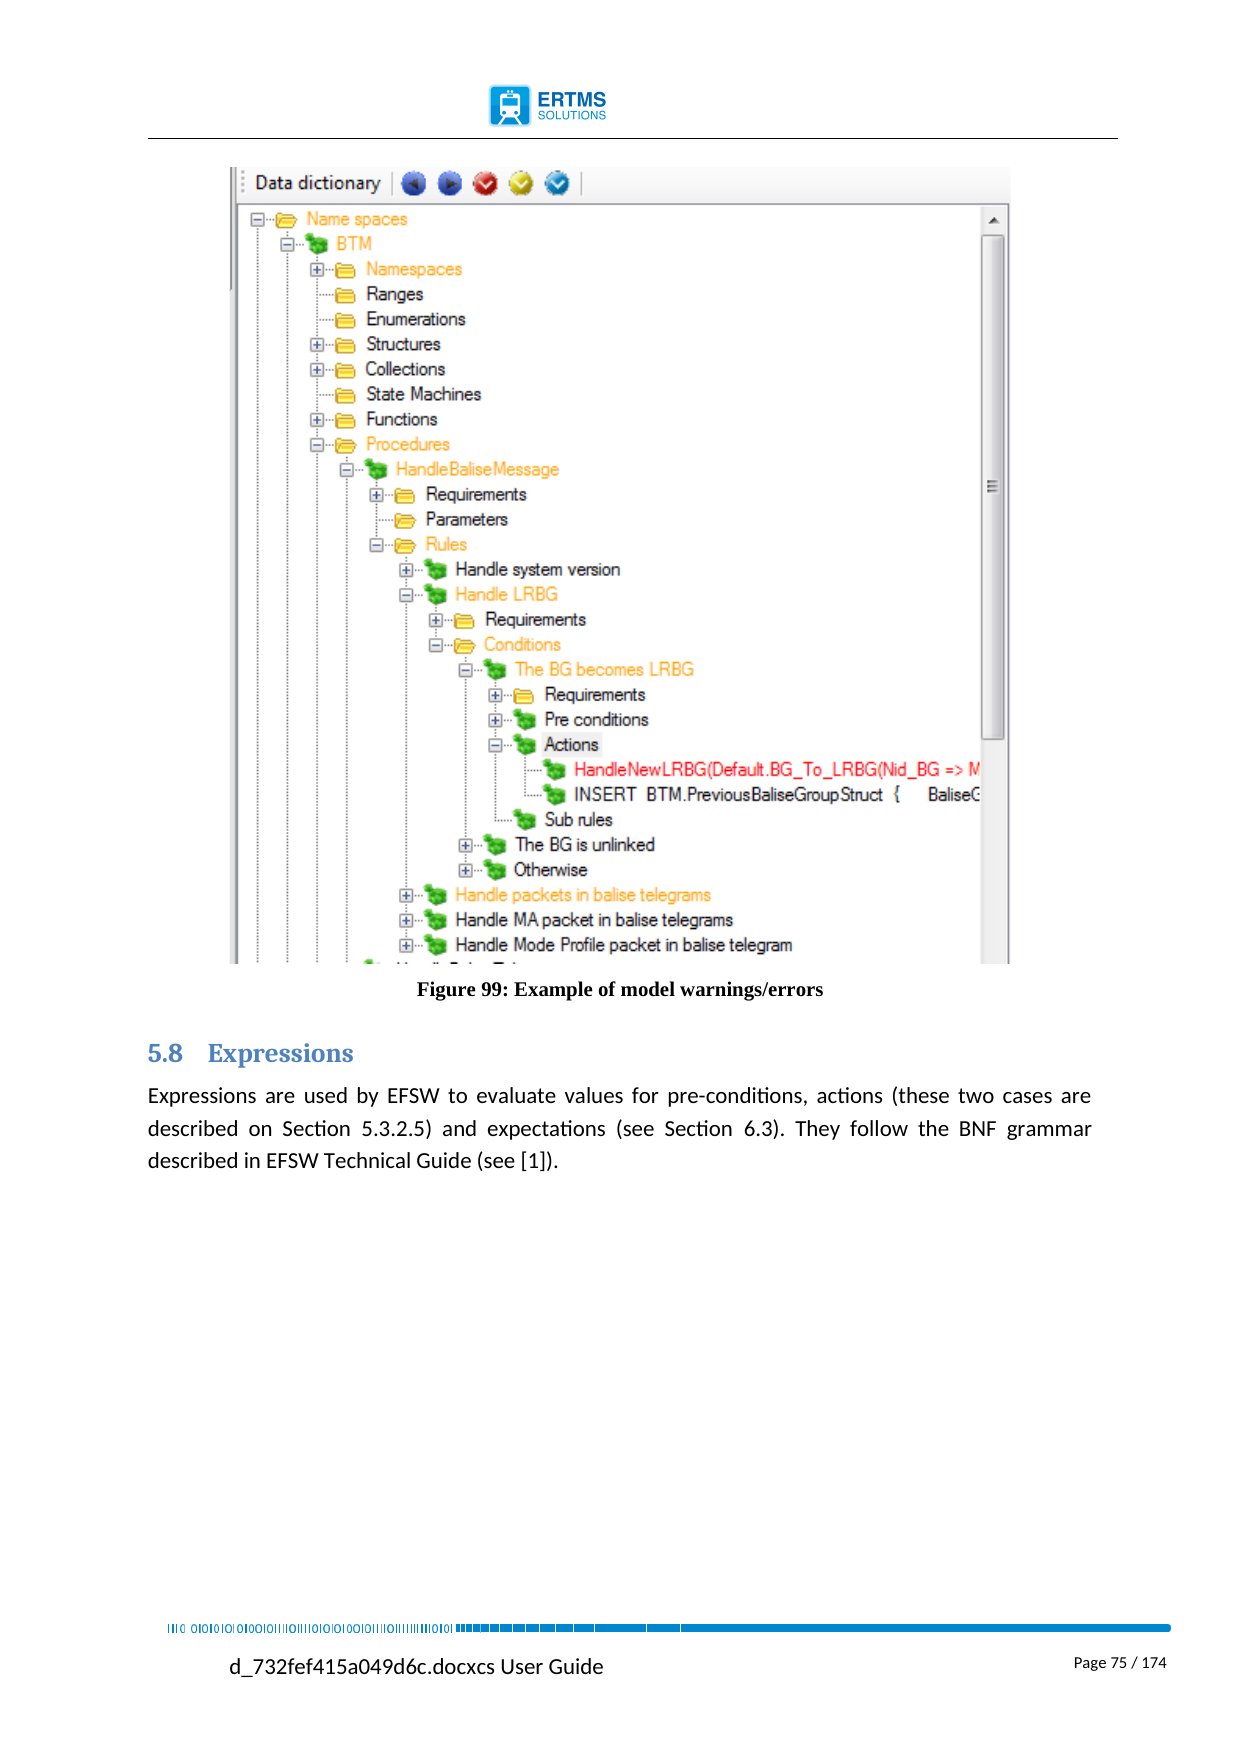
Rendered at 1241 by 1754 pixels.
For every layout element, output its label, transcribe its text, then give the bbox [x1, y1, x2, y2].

picture [167, 1624, 1171, 1633]
text Figure 99: Example of model warnings/errors [148, 976, 1093, 1001]
picture [477, 73, 617, 138]
subtitle Expressions [148, 1038, 1093, 1069]
picture [229, 167, 1011, 964]
text Expressions are used by EFSW to evaluate values for pre-conditions, actions (these two cases are described on Section 5.3.2.5) and expectations (see Section 6.3). They follow the BNF grammar described in EFSW Technical Guide (see [1]). [148, 1082, 1093, 1174]
